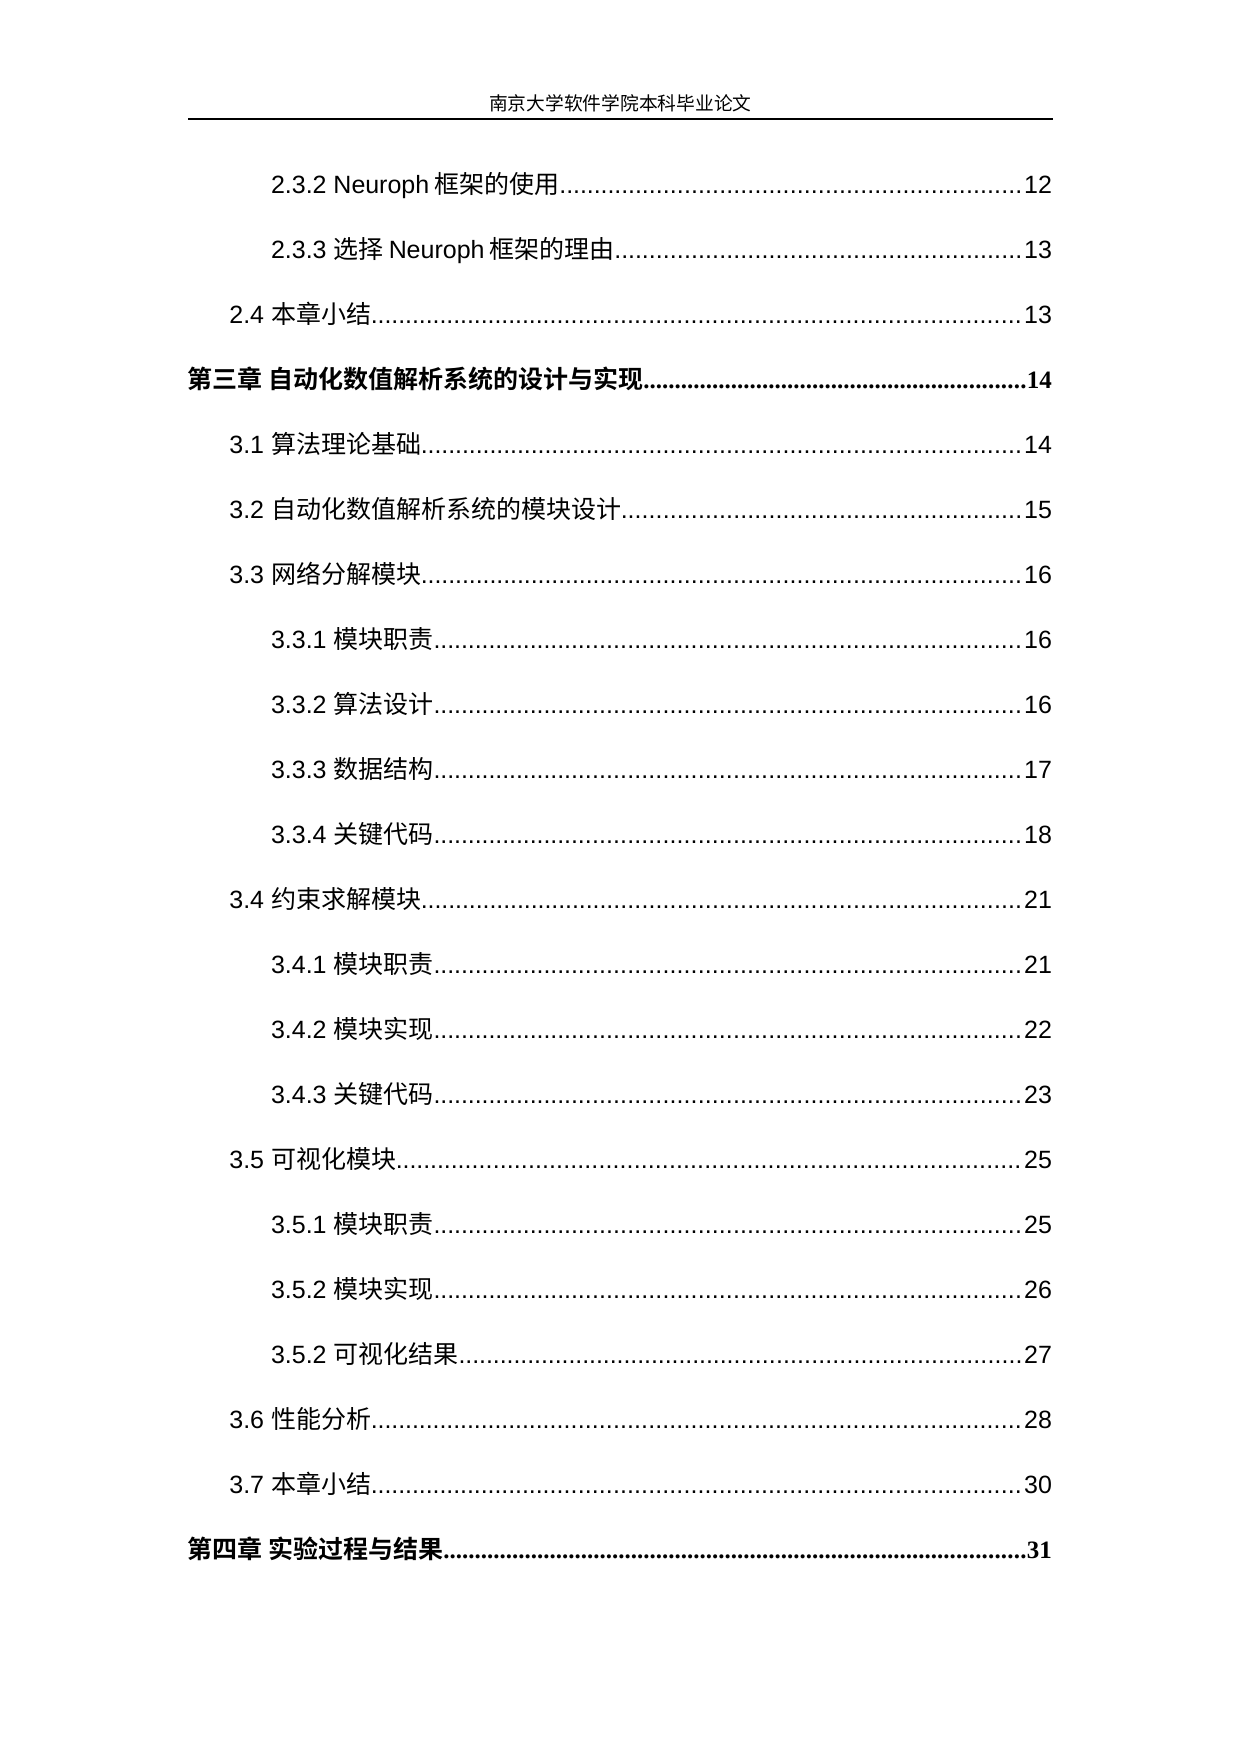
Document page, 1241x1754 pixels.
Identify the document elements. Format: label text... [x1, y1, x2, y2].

text 3.7 本章小结 30 [229, 1450, 1053, 1515]
text 3.3.1 模块职责 16 [271, 605, 1053, 670]
text 3.5.1 模块职责 25 [271, 1190, 1053, 1255]
text 3.5 可视化模块 25 [229, 1125, 1053, 1190]
text 3.5.2 可视化结果 27 [271, 1320, 1053, 1385]
text 第四章 实验过程与结果 31 [187, 1515, 1053, 1580]
text 3.3 网络分解模块 16 [229, 540, 1053, 605]
text 3.5.2 模块实现 26 [271, 1255, 1053, 1320]
text 3.2 自动化数值解析系统的模块设计 15 [229, 475, 1053, 540]
text 3.4 约束求解模块 21 [229, 865, 1053, 930]
text 2.3.2 Neuroph框架的使用 12 [271, 150, 1053, 215]
text 3.4.2 模块实现 22 [271, 995, 1053, 1060]
text 3.6 性能分析 28 [229, 1385, 1053, 1450]
text 第三章 自动化数值解析系统的设计与实现 14 [187, 345, 1053, 410]
text 3.3.3 数据结构 17 [271, 735, 1053, 800]
text 3.1 算法理论基础 14 [229, 410, 1053, 475]
text 3.3.4 关键代码 18 [271, 800, 1053, 865]
text 2.4 本章小结 13 [229, 280, 1053, 345]
text 3.4.3 关键代码 23 [271, 1060, 1053, 1125]
text 2.3.3 选择Neuroph框架的理由 13 [271, 215, 1053, 280]
text 3.3.2 算法设计 16 [271, 670, 1053, 735]
text 3.4.1 模块职责 21 [271, 930, 1053, 995]
